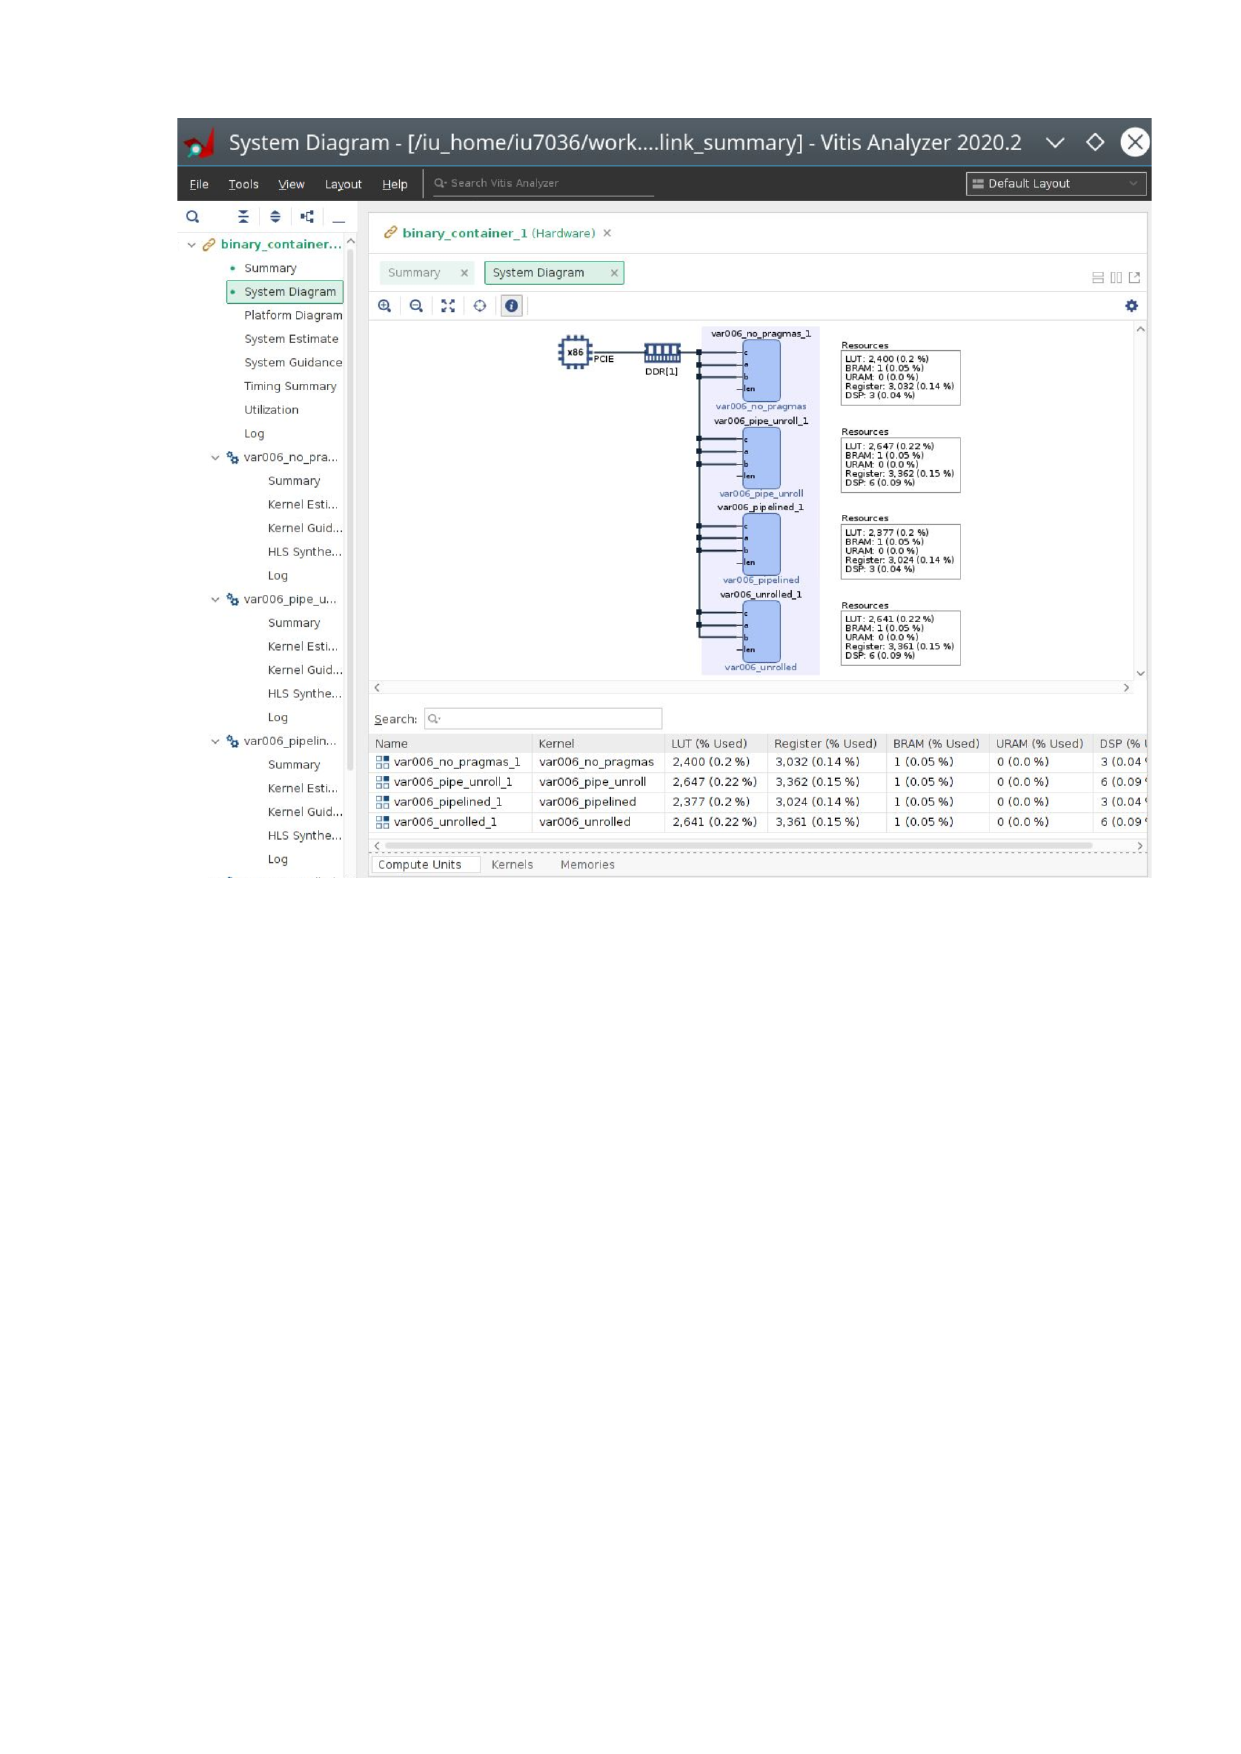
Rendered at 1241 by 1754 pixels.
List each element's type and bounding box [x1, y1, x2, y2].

picture [177, 118, 1152, 878]
